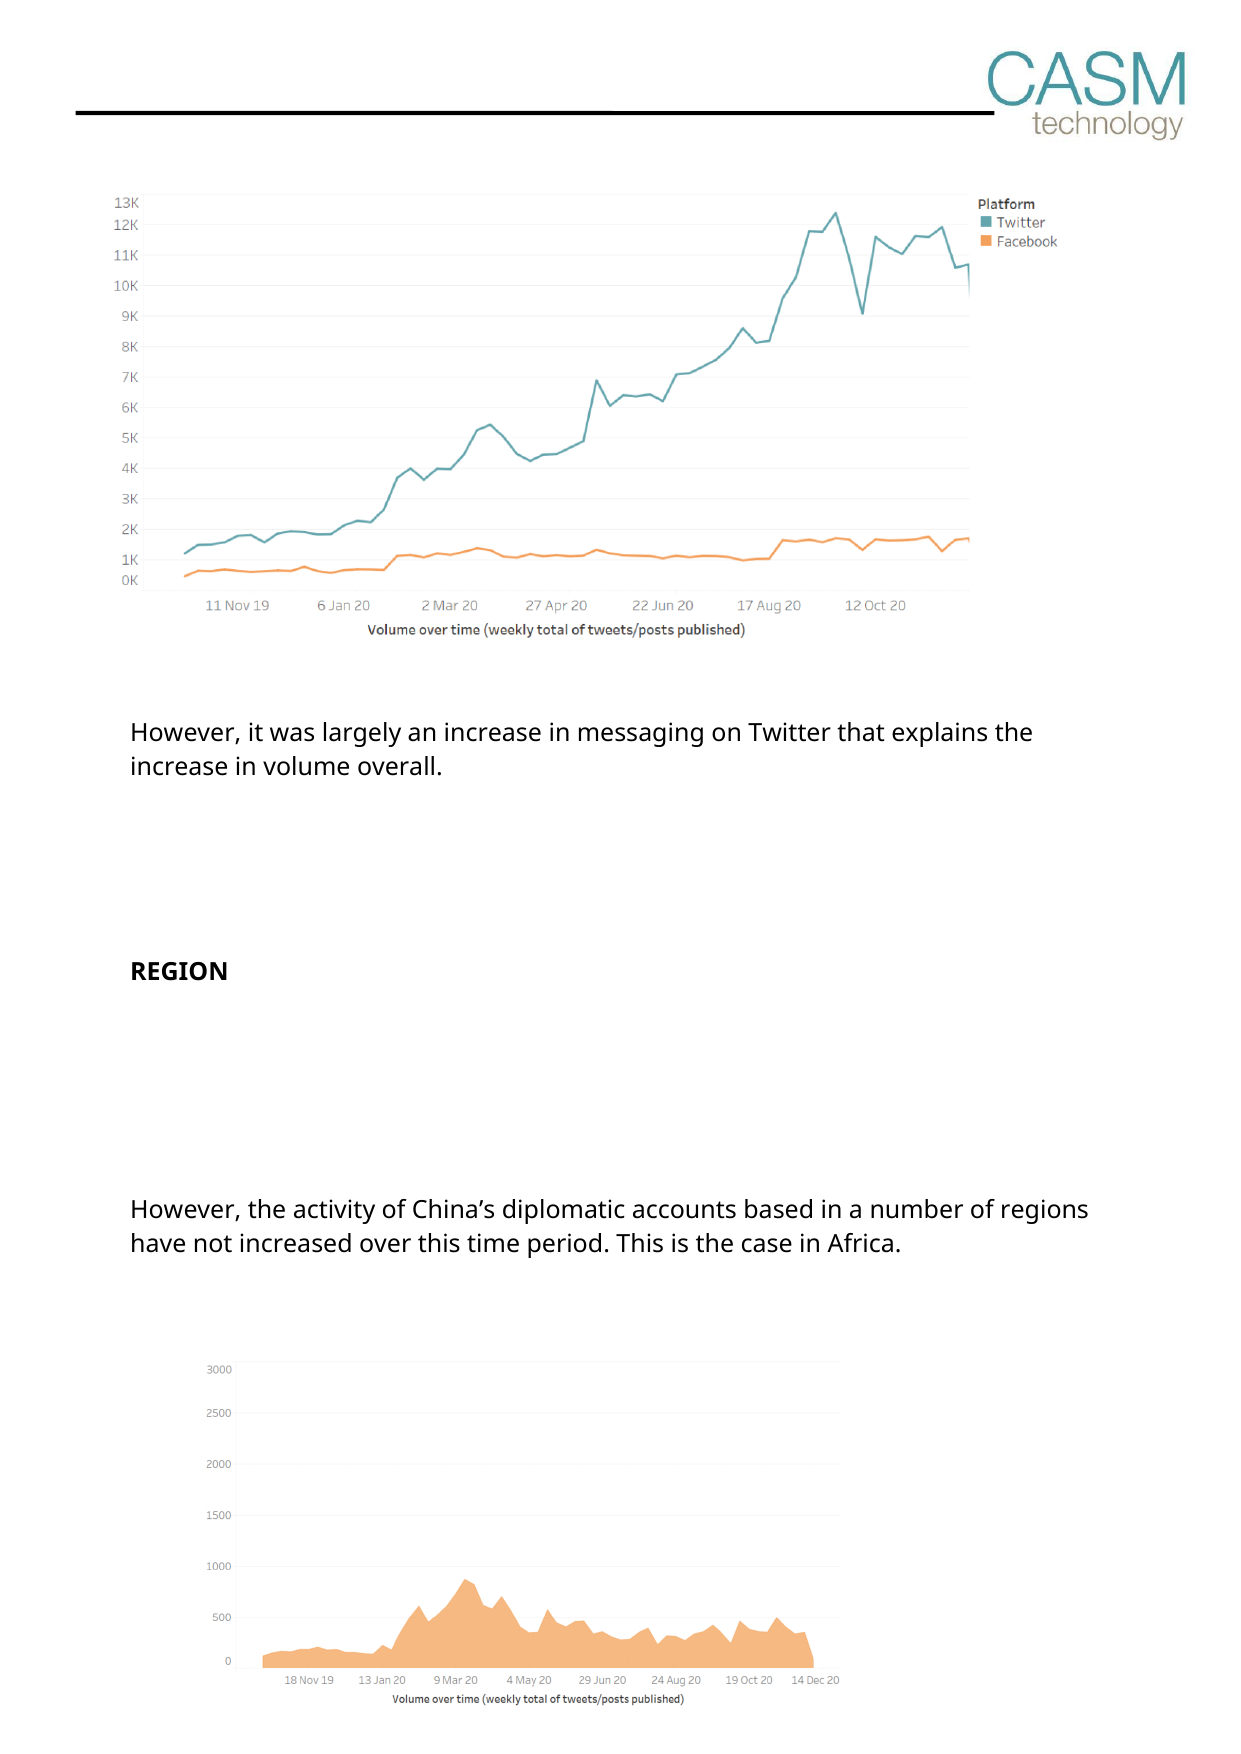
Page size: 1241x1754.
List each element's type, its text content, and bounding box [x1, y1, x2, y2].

text However, the activity of China’s diplomatic accounts based in a number of regions have not increased over this time period. This is the case in Africa. [130, 1192, 1110, 1260]
picture [106, 20, 1218, 672]
text However, it was largely an increase in messaging on Twitter that explains the increase in volume overall. [130, 715, 1110, 783]
picture [161, 1329, 907, 1714]
text REGION [130, 953, 1110, 987]
